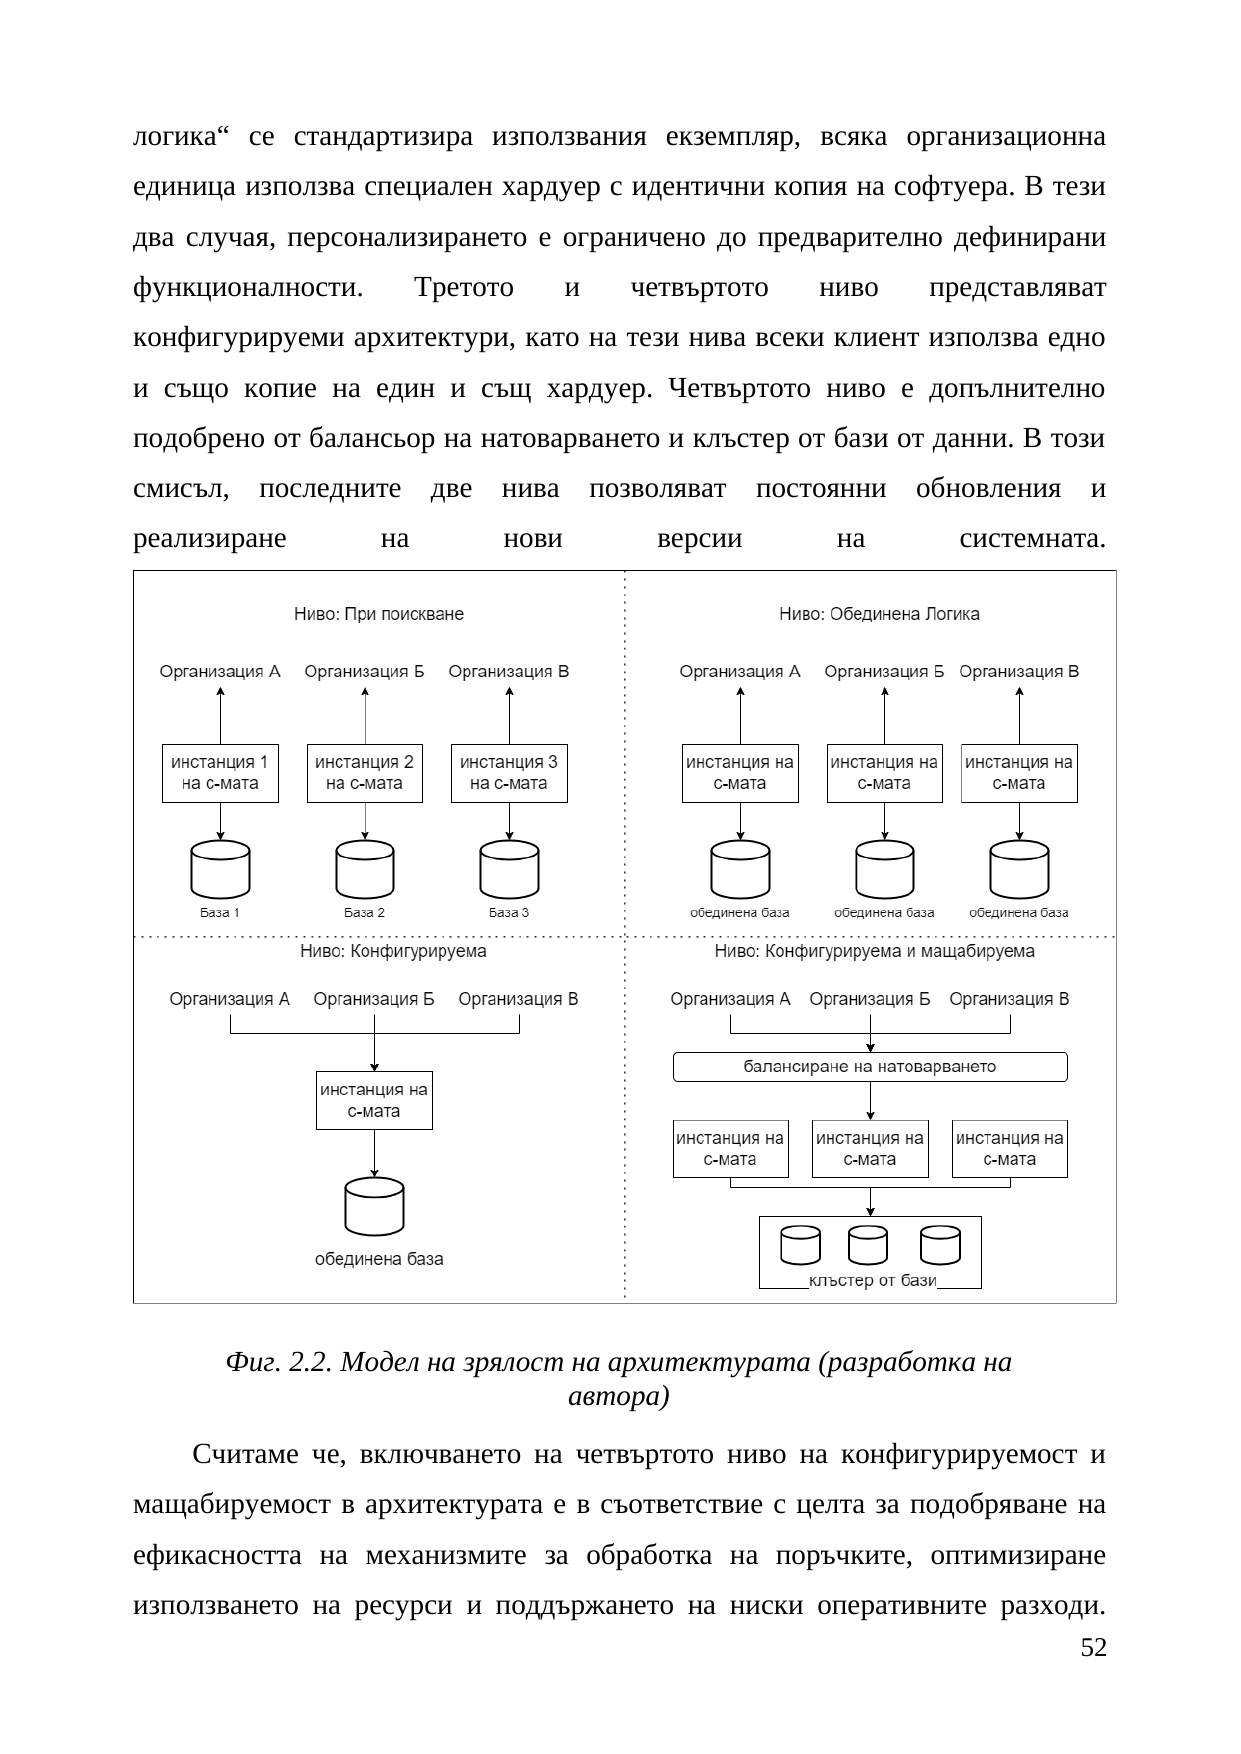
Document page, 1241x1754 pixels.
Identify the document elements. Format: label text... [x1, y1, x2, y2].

picture [132, 569, 1117, 1304]
title Фиг. 2.2. Модел на зрялост на архитектурата (разработка на автора) [192, 1344, 1048, 1411]
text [133, 1436, 1107, 1621]
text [133, 118, 1107, 569]
